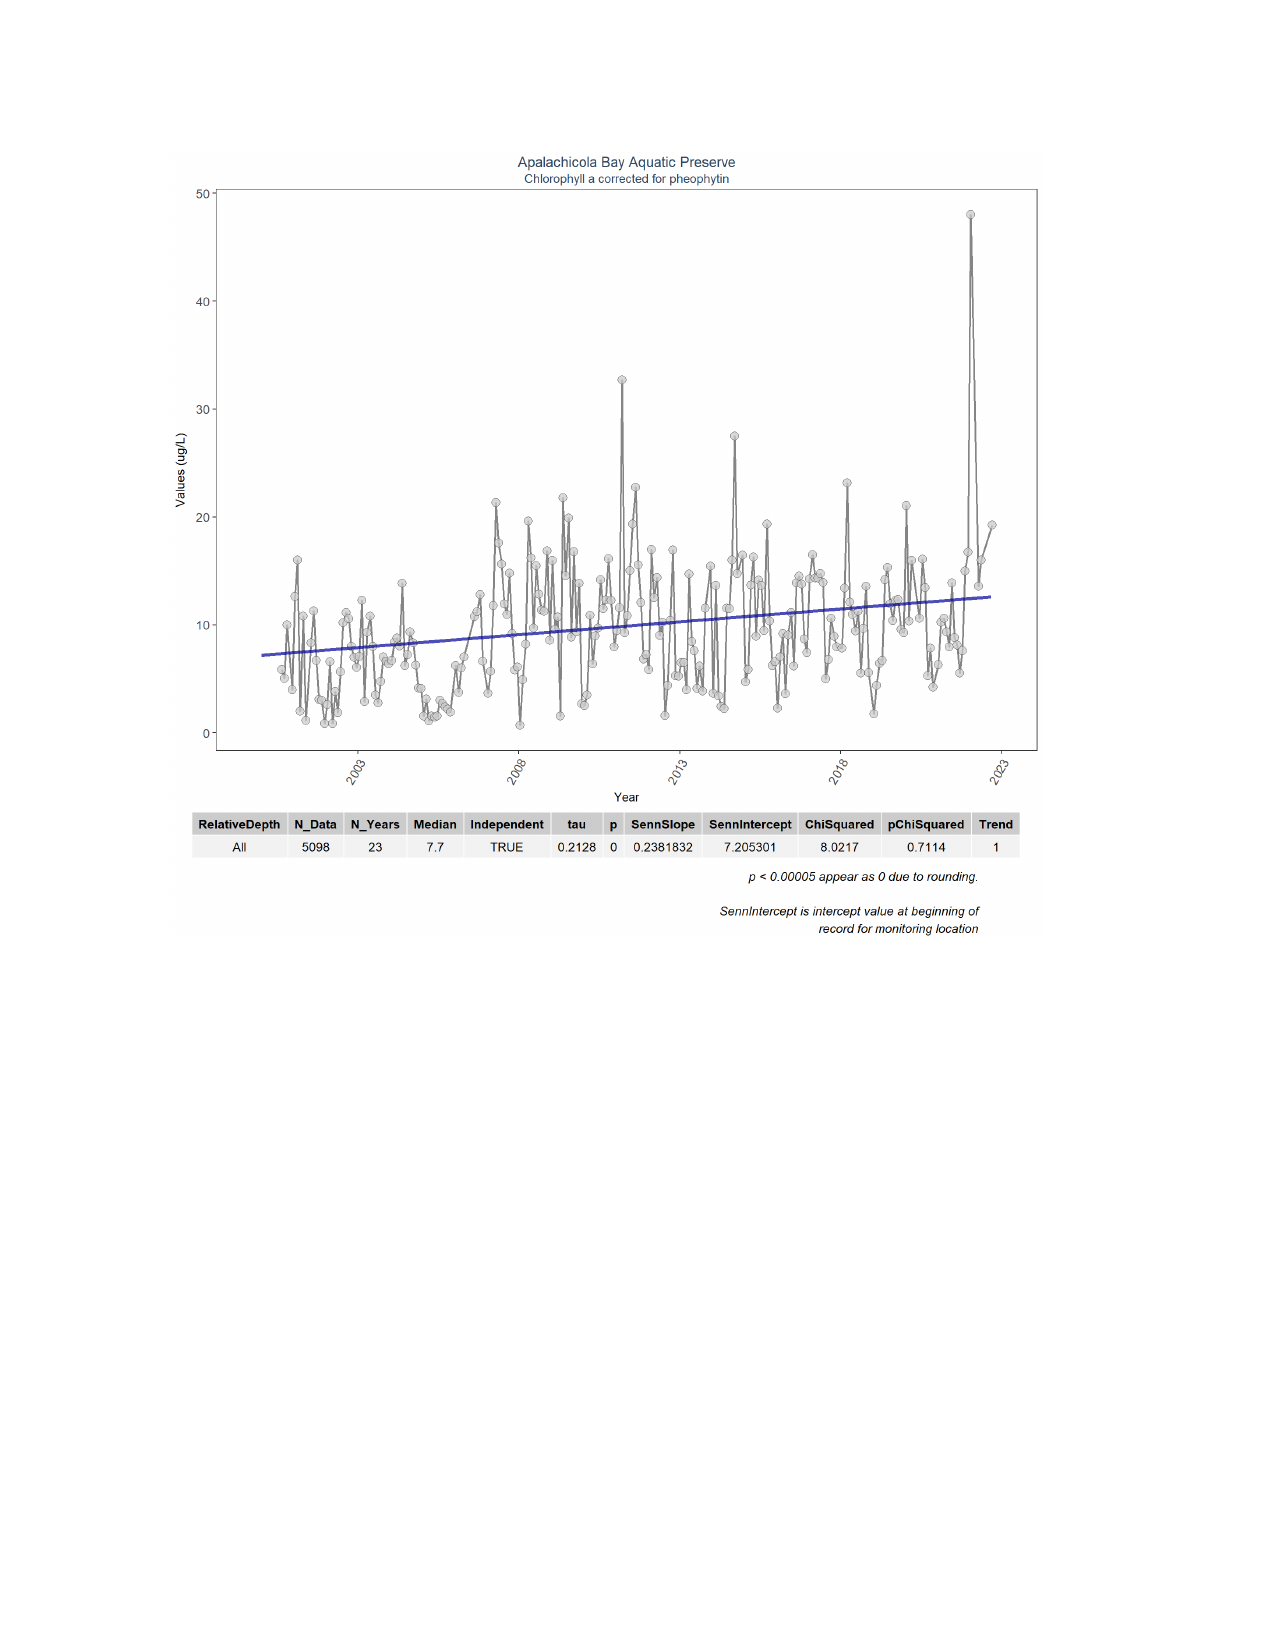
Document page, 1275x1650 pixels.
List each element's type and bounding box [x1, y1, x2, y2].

picture [168, 150, 1044, 938]
